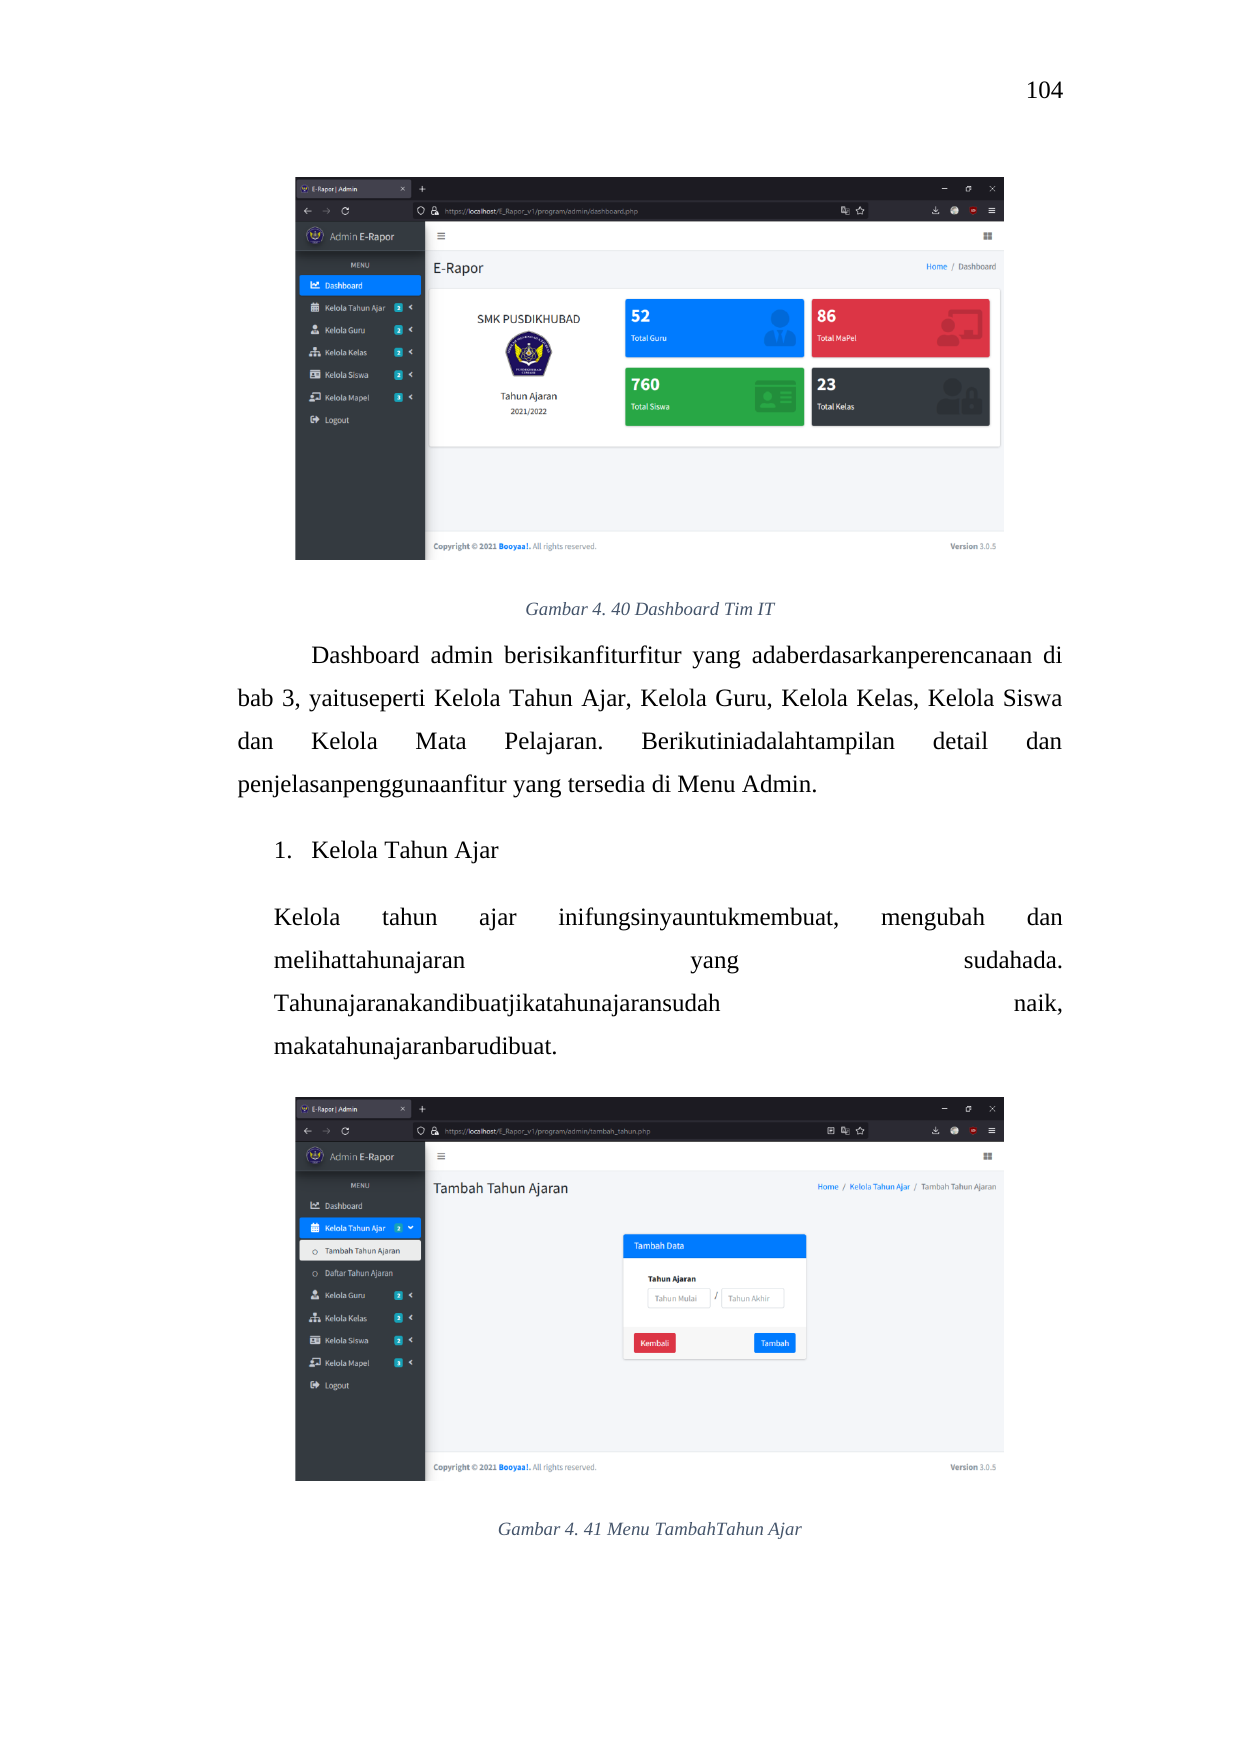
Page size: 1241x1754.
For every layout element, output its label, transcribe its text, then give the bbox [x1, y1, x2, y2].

picture [295, 177, 1004, 560]
text Kelola tahun ajar inifungsinyauntukmembuat, mengubah dan melihattahunajaran yang sudahada. Tahunajaranakandibuatjikatahunajaransudah naik, makatahunajaranbarudibuat. [274, 902, 1063, 1060]
list Kelola Tahun Ajar [274, 836, 1063, 864]
text Dashboard admin berisikanfiturfitur yang adaberdasarkanperencanaan di bab 3, yaituseperti Kelola Tahun Ajar, Kelola Guru, Kelola Kelas, Kelola Siswa dan Kelola Mata Pelajaran. Berikutiniadalahtampilan detail dan penjelasanpenggunaanfitur yang tersedia di Menu Admin. [236, 640, 1063, 798]
picture [295, 1097, 1004, 1481]
